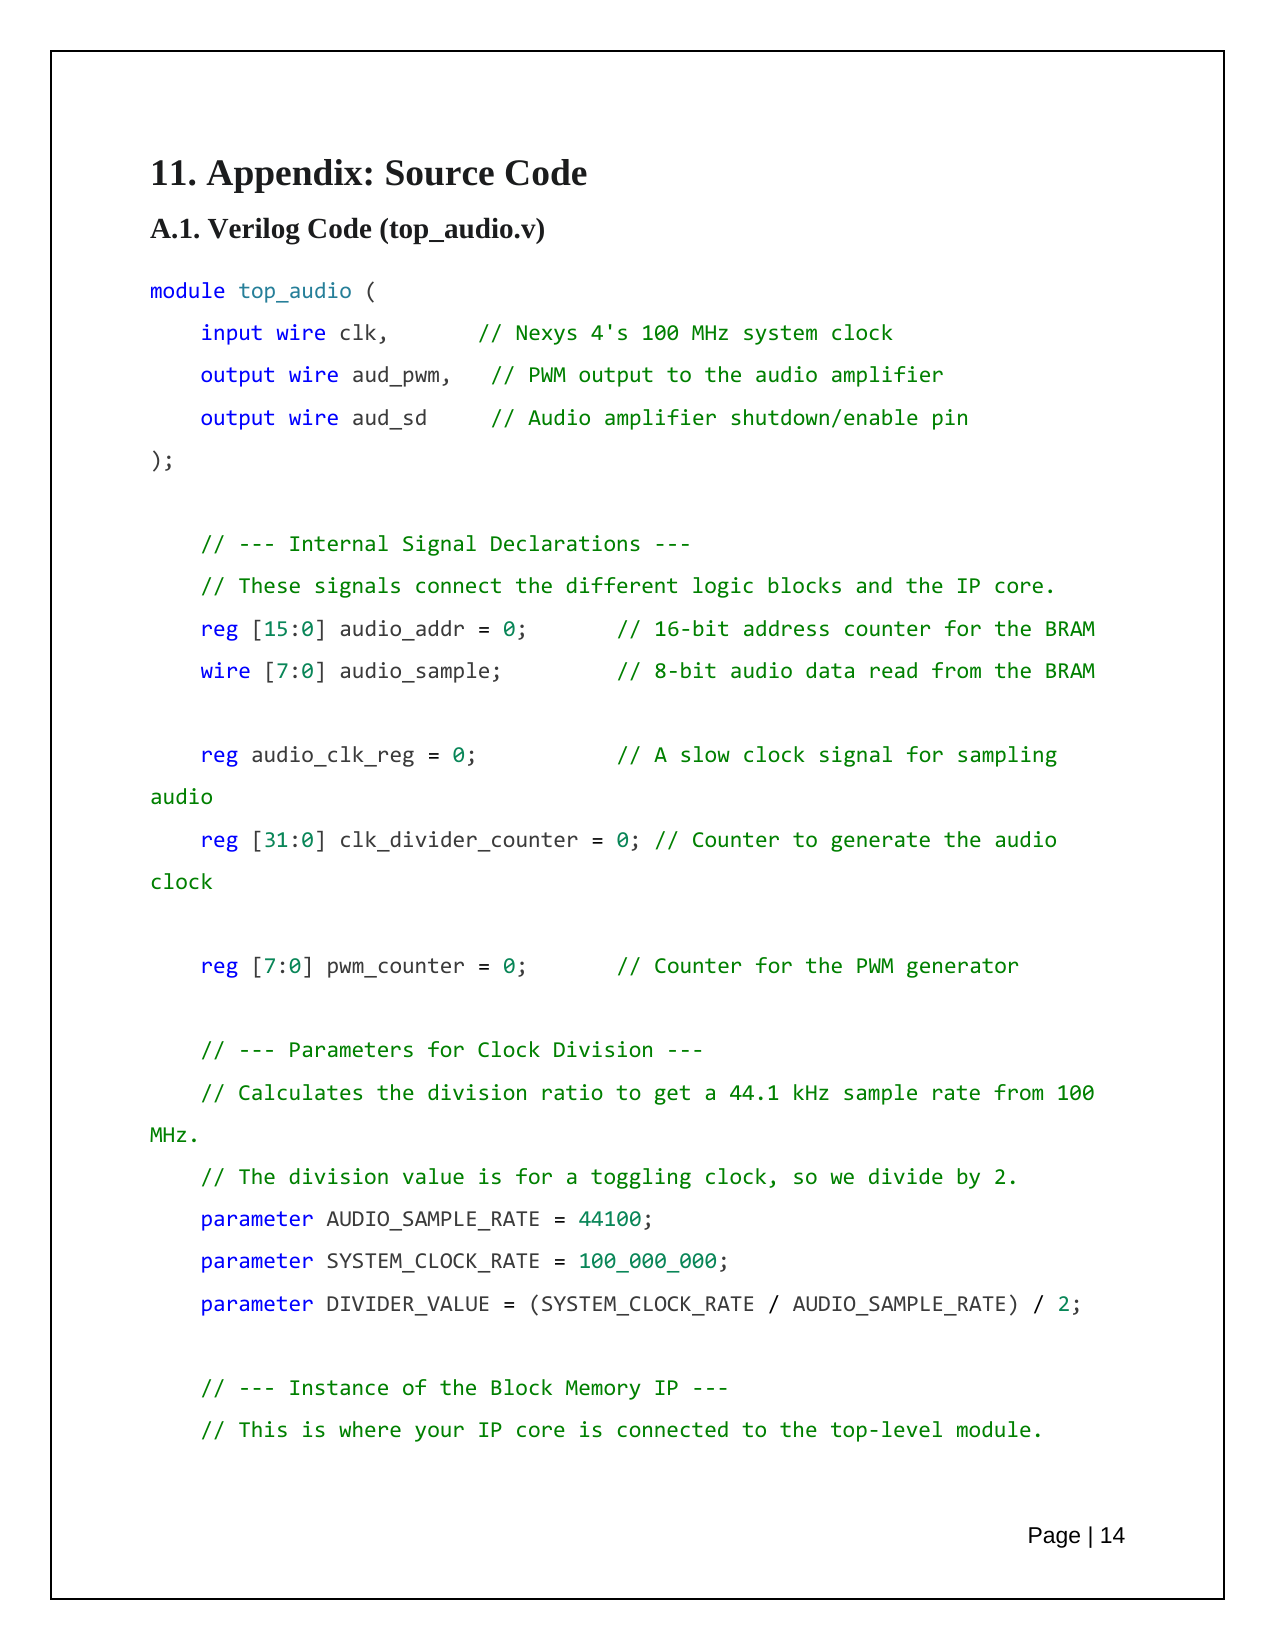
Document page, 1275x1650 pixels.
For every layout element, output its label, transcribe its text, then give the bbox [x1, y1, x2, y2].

text reg [31:0] clk_divider_counter = 0; // Counter to generate the audio clock [150, 811, 1125, 895]
text wire [7:0] audio_sample; // 8-bit audio data read from the BRAM [150, 642, 1125, 684]
text // These signals connect the different logic blocks and the IP core. [150, 558, 1125, 600]
text module top_audio ( [150, 262, 1125, 304]
text // The division value is for a toggling clock, so we divide by 2. [150, 1148, 1125, 1190]
text // This is where your IP core is connected to the top-level module. [150, 1401, 1125, 1443]
text reg [15:0] audio_addr = 0; // 16-bit address counter for the BRAM [150, 600, 1125, 642]
text output wire aud_sd // Audio amplifier shutdown/enable pin [150, 389, 1125, 431]
text output wire aud_pwm, // PWM output to the audio amplifier [150, 347, 1125, 389]
text // --- Internal Signal Declarations --- [150, 515, 1125, 558]
text // --- Parameters for Clock Division --- [150, 1022, 1125, 1064]
text parameter AUDIO_SAMPLE_RATE = 44100; [150, 1190, 1125, 1233]
text reg [7:0] pwm_counter = 0; // Counter for the PWM generator [150, 937, 1125, 979]
text parameter SYSTEM_CLOCK_RATE = 100_000_000; [150, 1233, 1125, 1275]
subtitle A.1. Verilog Code (top_audio.v) [150, 212, 1125, 245]
text input wire clk, // Nexys 4's 100 MHz system clock [150, 304, 1125, 347]
subtitle 11. Appendix: Source Code [150, 150, 1125, 193]
text reg audio_clk_reg = 0; // A slow clock signal for sampling audio [150, 726, 1125, 811]
text // --- Instance of the Block Memory IP --- [150, 1359, 1125, 1401]
text parameter DIVIDER_VALUE = (SYSTEM_CLOCK_RATE / AUDIO_SAMPLE_RATE) / 2; [150, 1275, 1125, 1317]
text // Calculates the division ratio to get a 44.1 kHz sample rate from 100 MHz. [150, 1064, 1125, 1148]
text ); [150, 431, 1125, 473]
